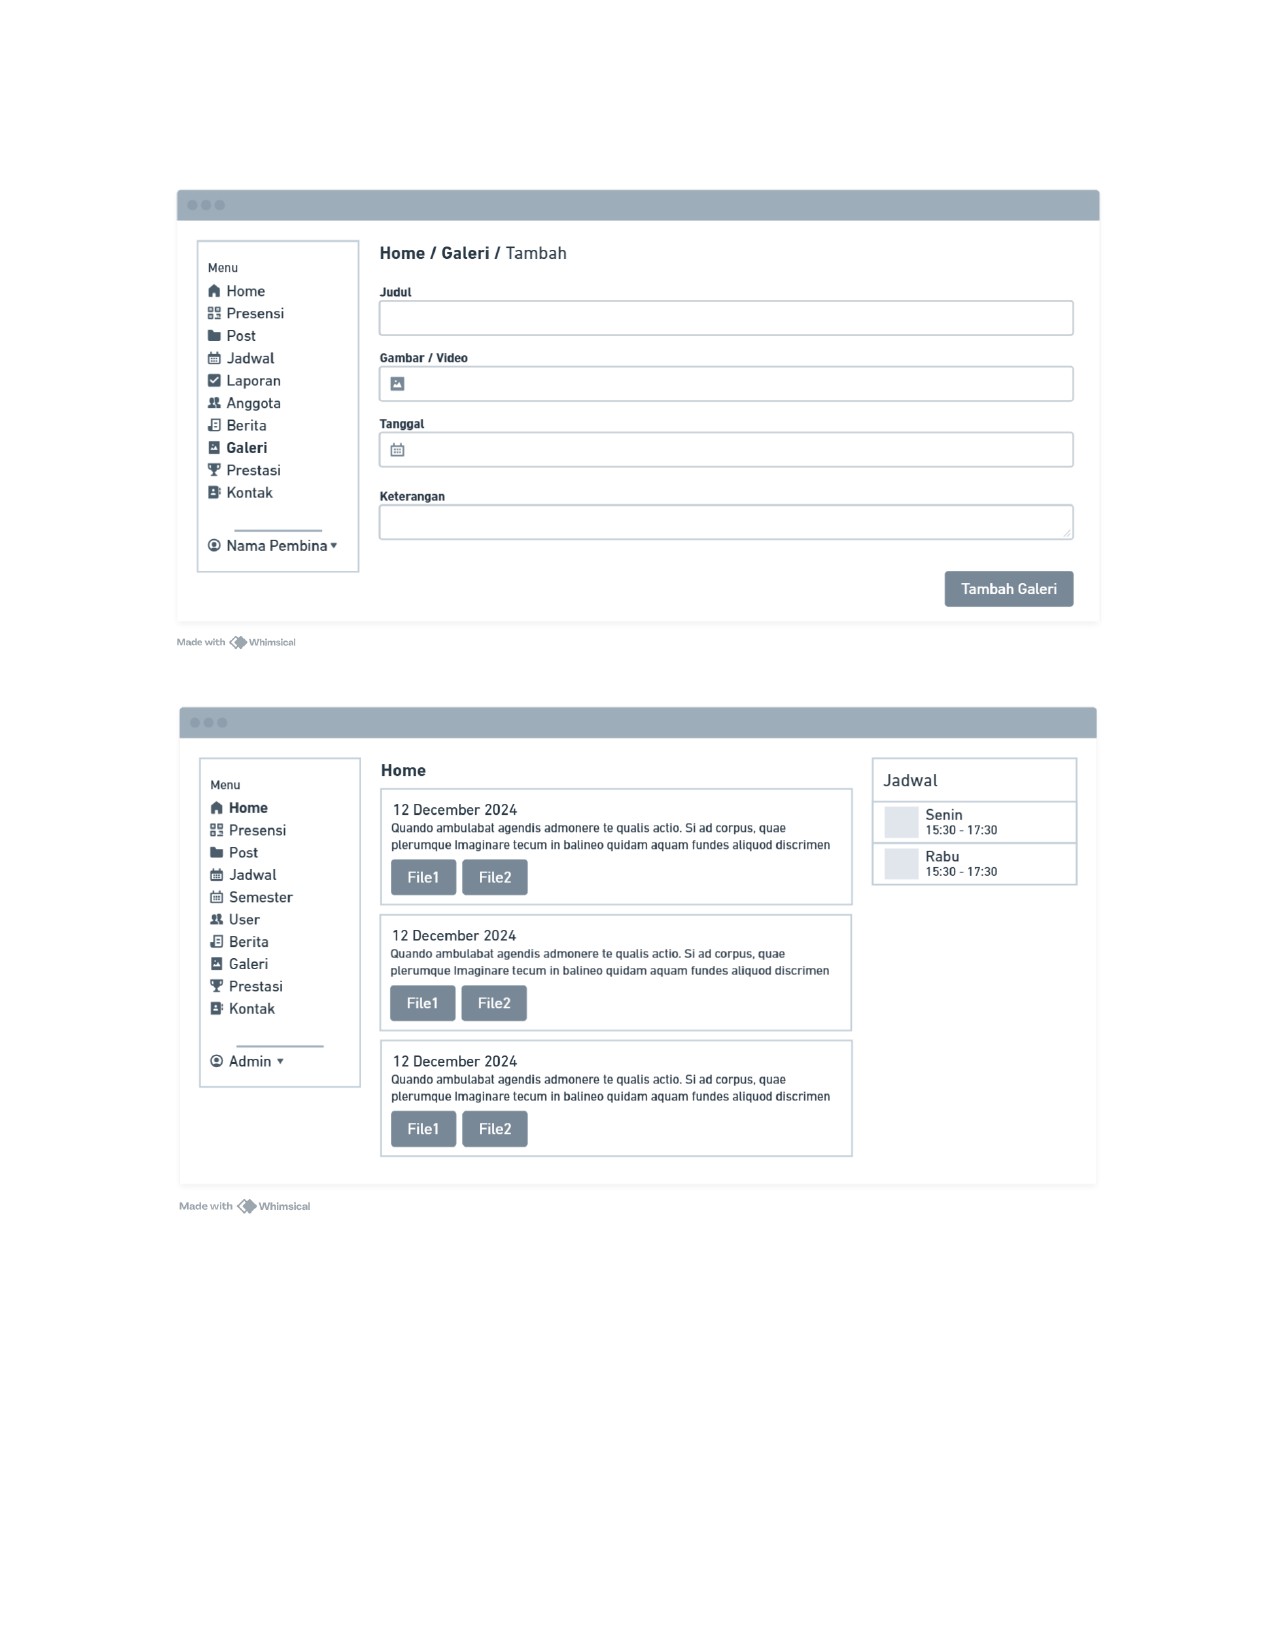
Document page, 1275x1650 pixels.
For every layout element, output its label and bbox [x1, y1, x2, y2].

picture [150, 150, 1125, 662]
picture [150, 664, 1125, 1228]
